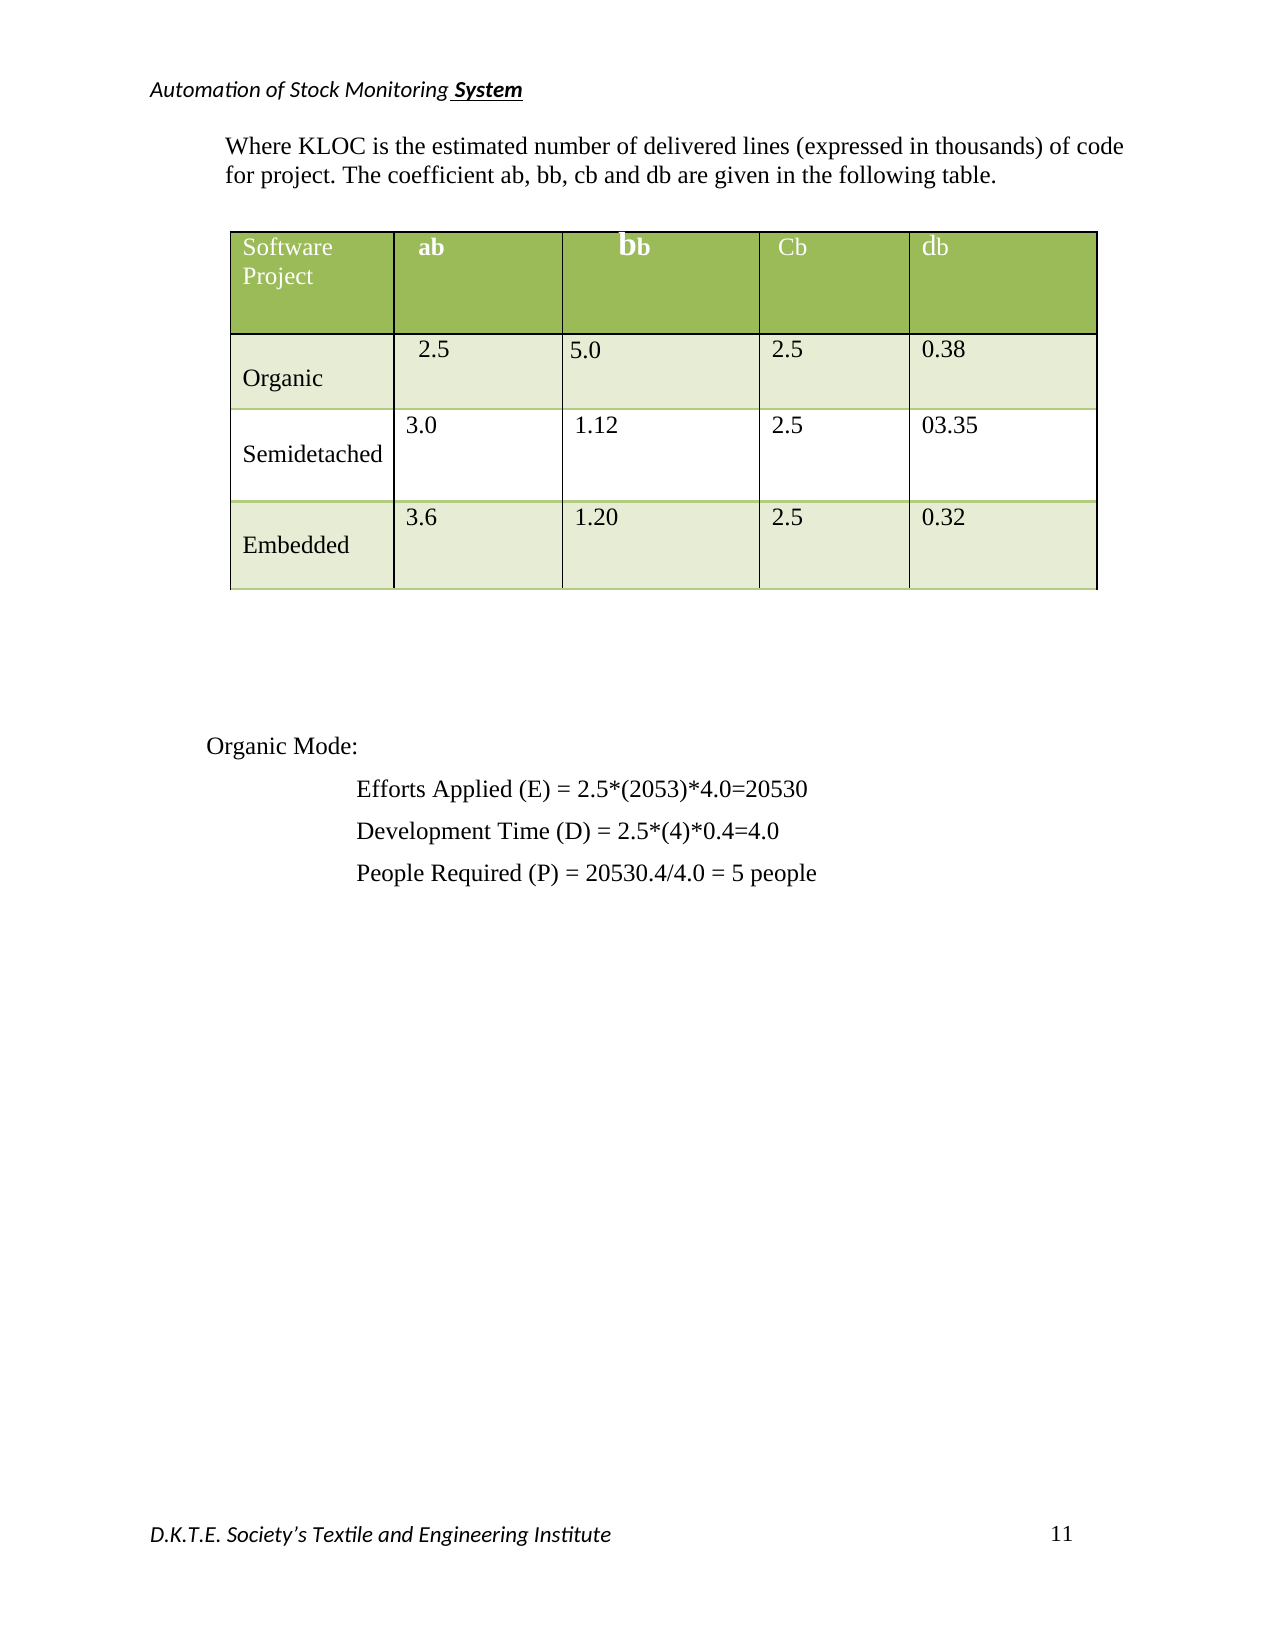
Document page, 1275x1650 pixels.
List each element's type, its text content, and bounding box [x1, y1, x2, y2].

table_cell 0.38 [910, 335, 1096, 408]
table_header Cb [760, 233, 909, 333]
text Efforts Applied (E) = 2.5*(2053)*4.0=20530 [131, 774, 1152, 802]
table_cell 3.0 [395, 410, 562, 500]
table_header Software Project [231, 233, 393, 333]
table_cell 1.12 [563, 410, 759, 500]
table_header db [910, 233, 1096, 333]
text Where KLOC is the estimated number of delivered lines (expressed in thousands) of code for project. The coefficient ab, bb, cb and db are given in the following table. [225, 131, 1152, 189]
table_cell 2.5 [760, 410, 909, 500]
table_cell 2.5 [395, 335, 562, 408]
table_cell 5.0 [563, 335, 759, 408]
table_cell 2.5 [760, 503, 909, 588]
table_header bb [563, 233, 759, 333]
table_header ab [395, 233, 562, 333]
text People Required (P) = 20530.4/4.0 = 5 people [131, 858, 1152, 887]
table_cell Embedded [231, 503, 393, 588]
table_cell 03.35 [910, 410, 1096, 500]
table_cell 2.5 [760, 335, 909, 408]
table_cell Semidetached [231, 410, 393, 500]
table_cell 0.32 [910, 503, 1096, 588]
text Organic Mode: [131, 731, 1152, 760]
text Development Time (D) = 2.5*(4)*0.4=4.0 [131, 816, 1152, 845]
table_cell 1.20 [563, 503, 759, 588]
table_cell 3.6 [395, 503, 562, 588]
table_cell Organic [231, 335, 393, 408]
